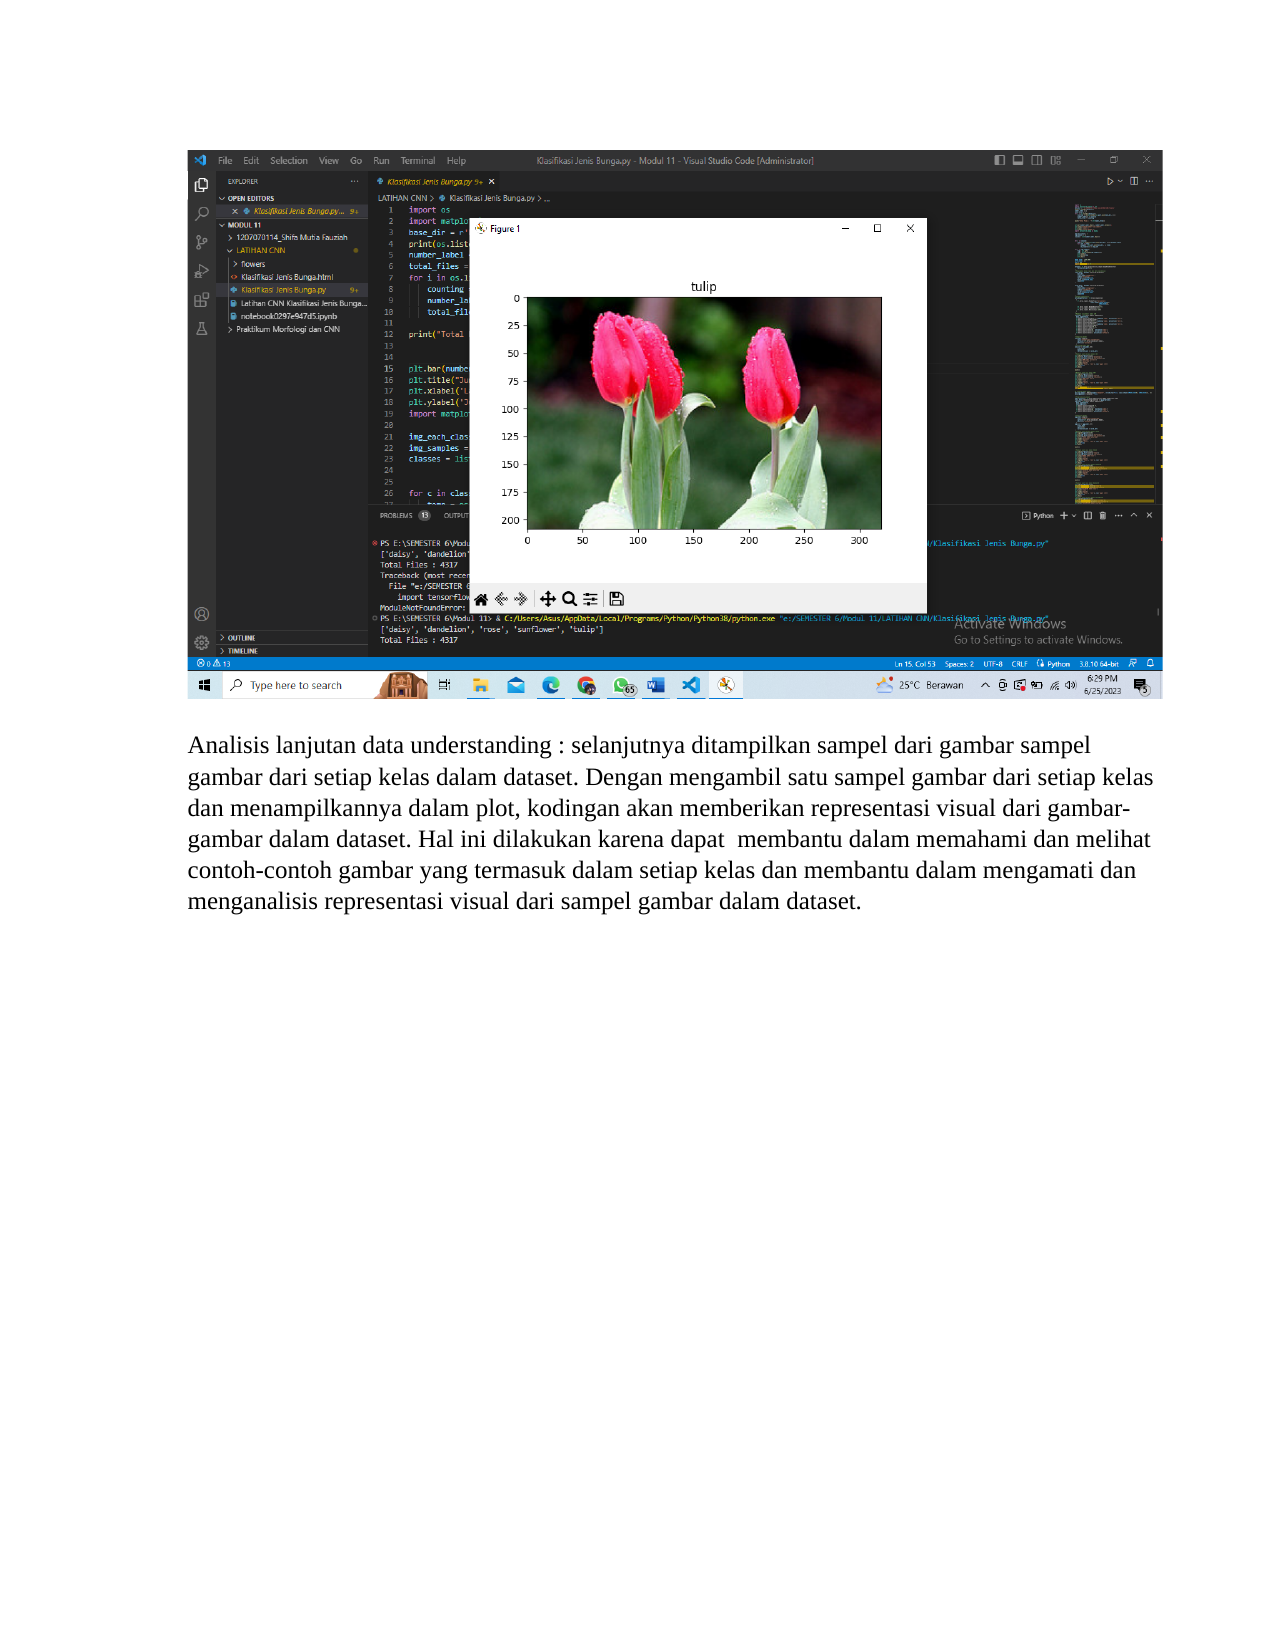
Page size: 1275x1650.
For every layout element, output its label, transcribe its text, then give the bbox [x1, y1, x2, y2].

text Analisis lanjutan data understanding : selanjutnya ditampilkan sampel dari gambar sampel gambar dari setiap kelas dalam dataset. Dengan mengambil satu sampel gambar dari setiap kelas dan menampilkannya dalam plot, kodingan akan memberikan representasi visual dari gambar-gambar dalam dataset. Hal ini dilakukan karena dapat membantu dalam memahami dan melihat contoh-contoh gambar yang termasuk dalam setiap kelas dan membantu dalam mengamati dan menganalisis representasi visual dari sampel gambar dalam dataset. [187, 731, 1172, 914]
picture [187, 150, 1163, 699]
